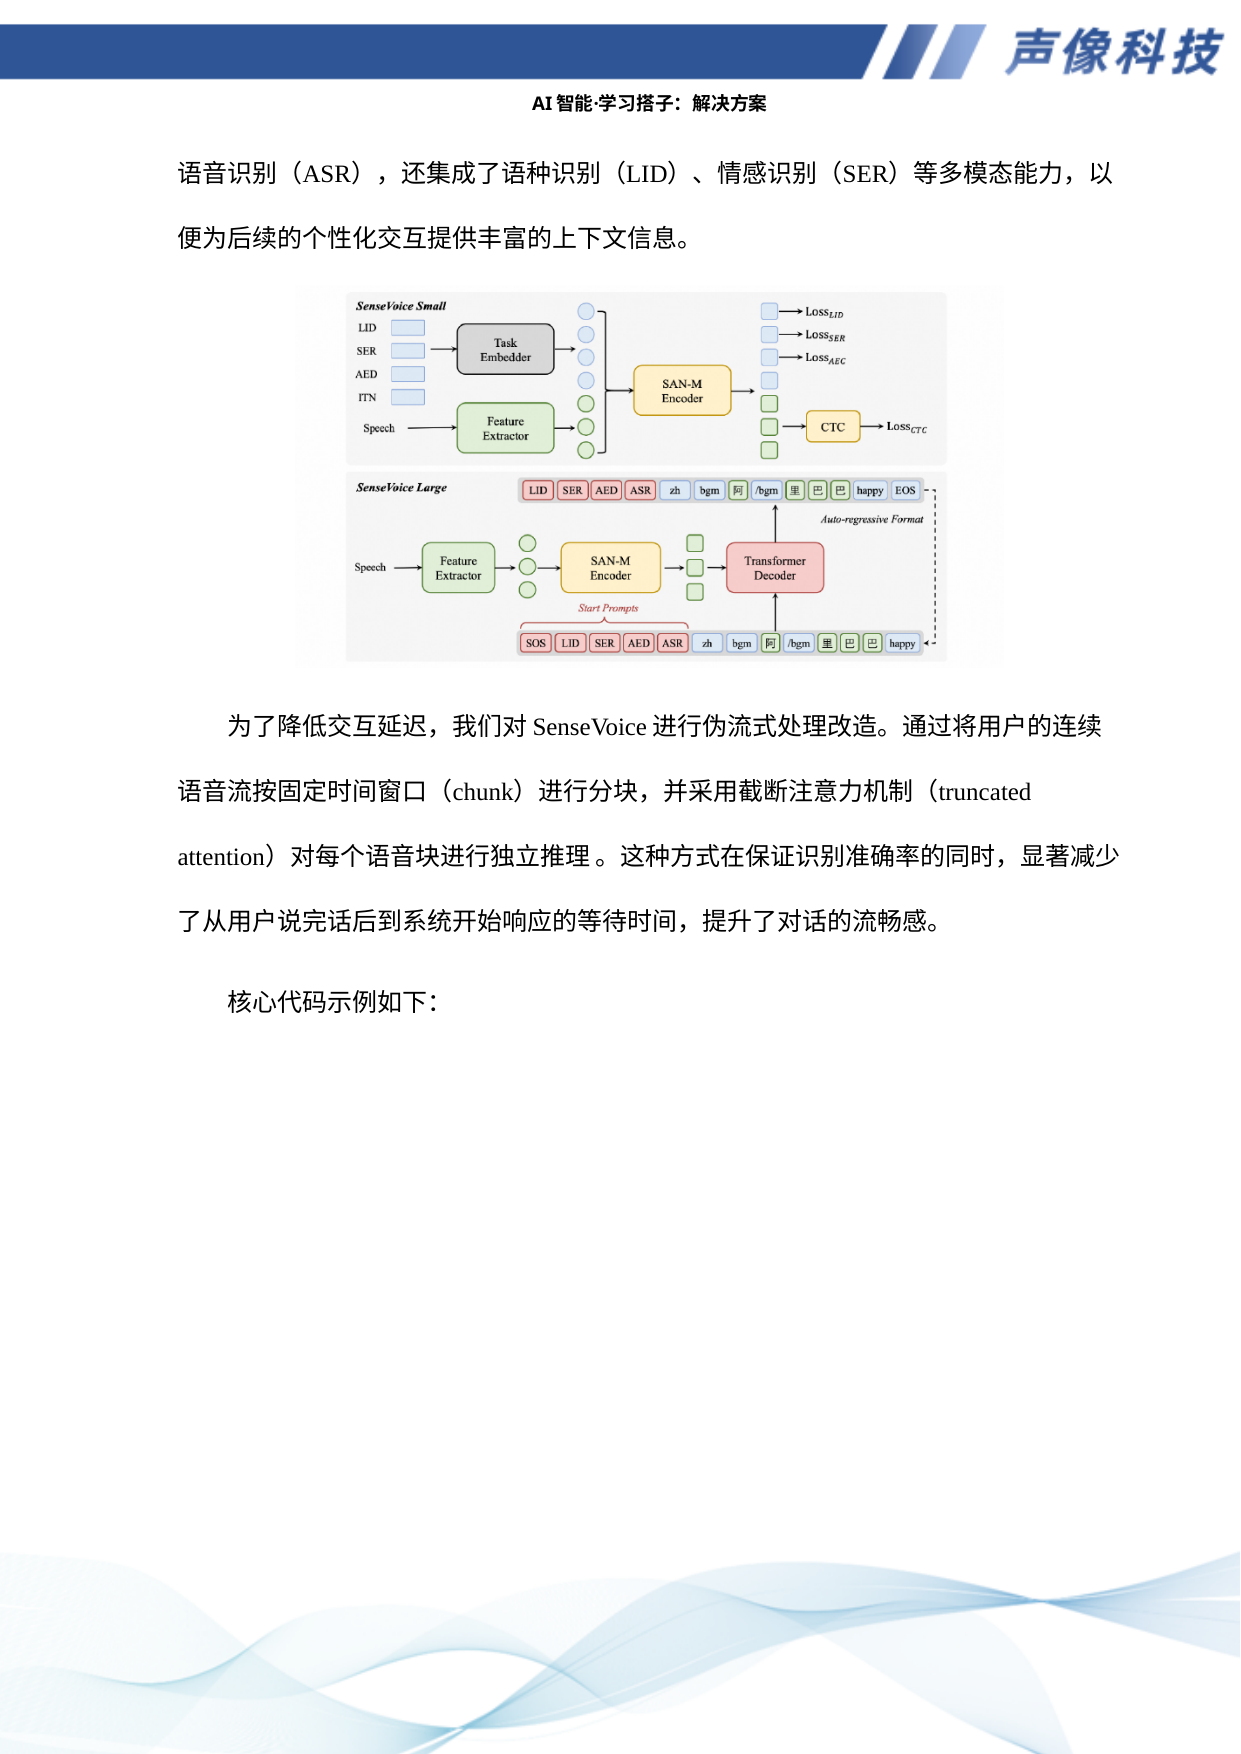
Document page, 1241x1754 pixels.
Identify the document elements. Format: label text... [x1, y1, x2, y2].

text 核心代码示例如下： [177, 968, 1122, 1033]
text 为了降低交互延迟，我们对SenseVoice进行伪流式处理改造。通过将用户的连续语音流按固定时间窗口（chunk）进行分块，并采用截断注意力机制（truncated attention）对每个语音块进行独立推理 。这种方式在保证识别准确率的同时，显著减少了从用户说完话后到系统开始响应的等待时间，提升了对话的流畅感。 [177, 692, 1122, 952]
picture [0, 0, 1241, 1754]
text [177, 139, 1122, 269]
